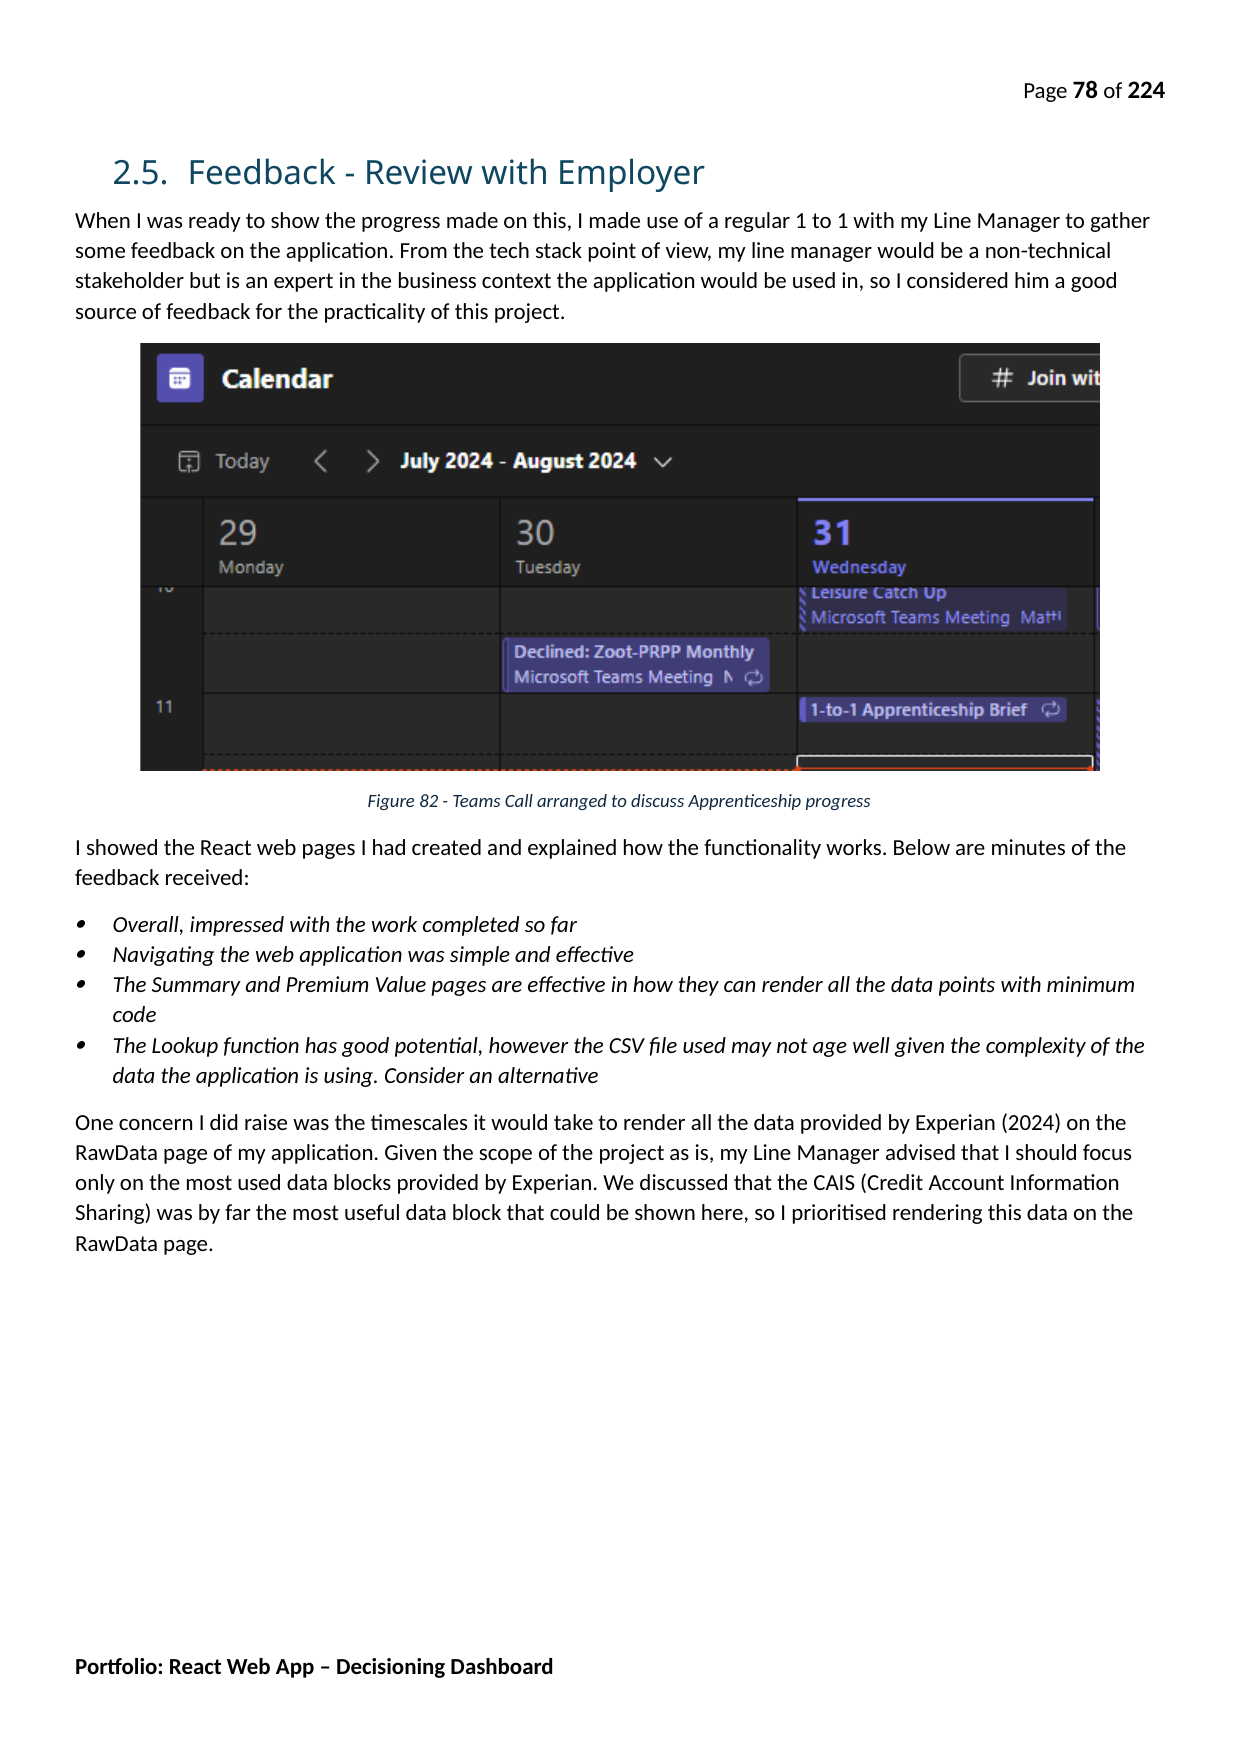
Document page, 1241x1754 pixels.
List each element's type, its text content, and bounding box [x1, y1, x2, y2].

picture [140, 343, 1100, 771]
text When I was ready to show the progress made on this, I made use of a regular 1 to 1 with my Line Manager to gather some feedback on the application. From the tech stack point of view, my line manager would be a non-technical stakeholder but is an expert in the business context the application would be used in, so I considered him a good source of feedback for the practicality of this project. [75, 206, 1165, 325]
text I showed the React web pages I had created and explained how the functionality works. Below are minutes of the feedback received: [75, 833, 1165, 891]
text One concern I did raise was the timescales it would take to render all the data provided by Experian (2024) on the RawData page of my application. Given the scope of the project as is, my Line Manager advised that I should focus only on the most used data blocks provided by Experian. We discussed that the CAIS (Credit Account Information Sharing) was by far the most useful data block that could be shown here, so I prioritised rendering this data on the RawData page. [75, 1108, 1165, 1257]
list Overall, impressed with the work completed so far [75, 910, 1165, 938]
list The Lookup function has good potential, however the CSV file used may not age well given the complexity of the data the application is using. Consider an alternative [75, 1031, 1165, 1089]
text Figure 82 - Teams Call arranged to discuss Apprenticeship progress [75, 789, 1165, 812]
list Navigating the web application was simple and effective [75, 940, 1165, 968]
list The Summary and Premium Value pages are effective in how they can render all the data points with minimum code [75, 970, 1165, 1029]
subtitle Feedback - Review with Employer [112, 149, 1165, 194]
